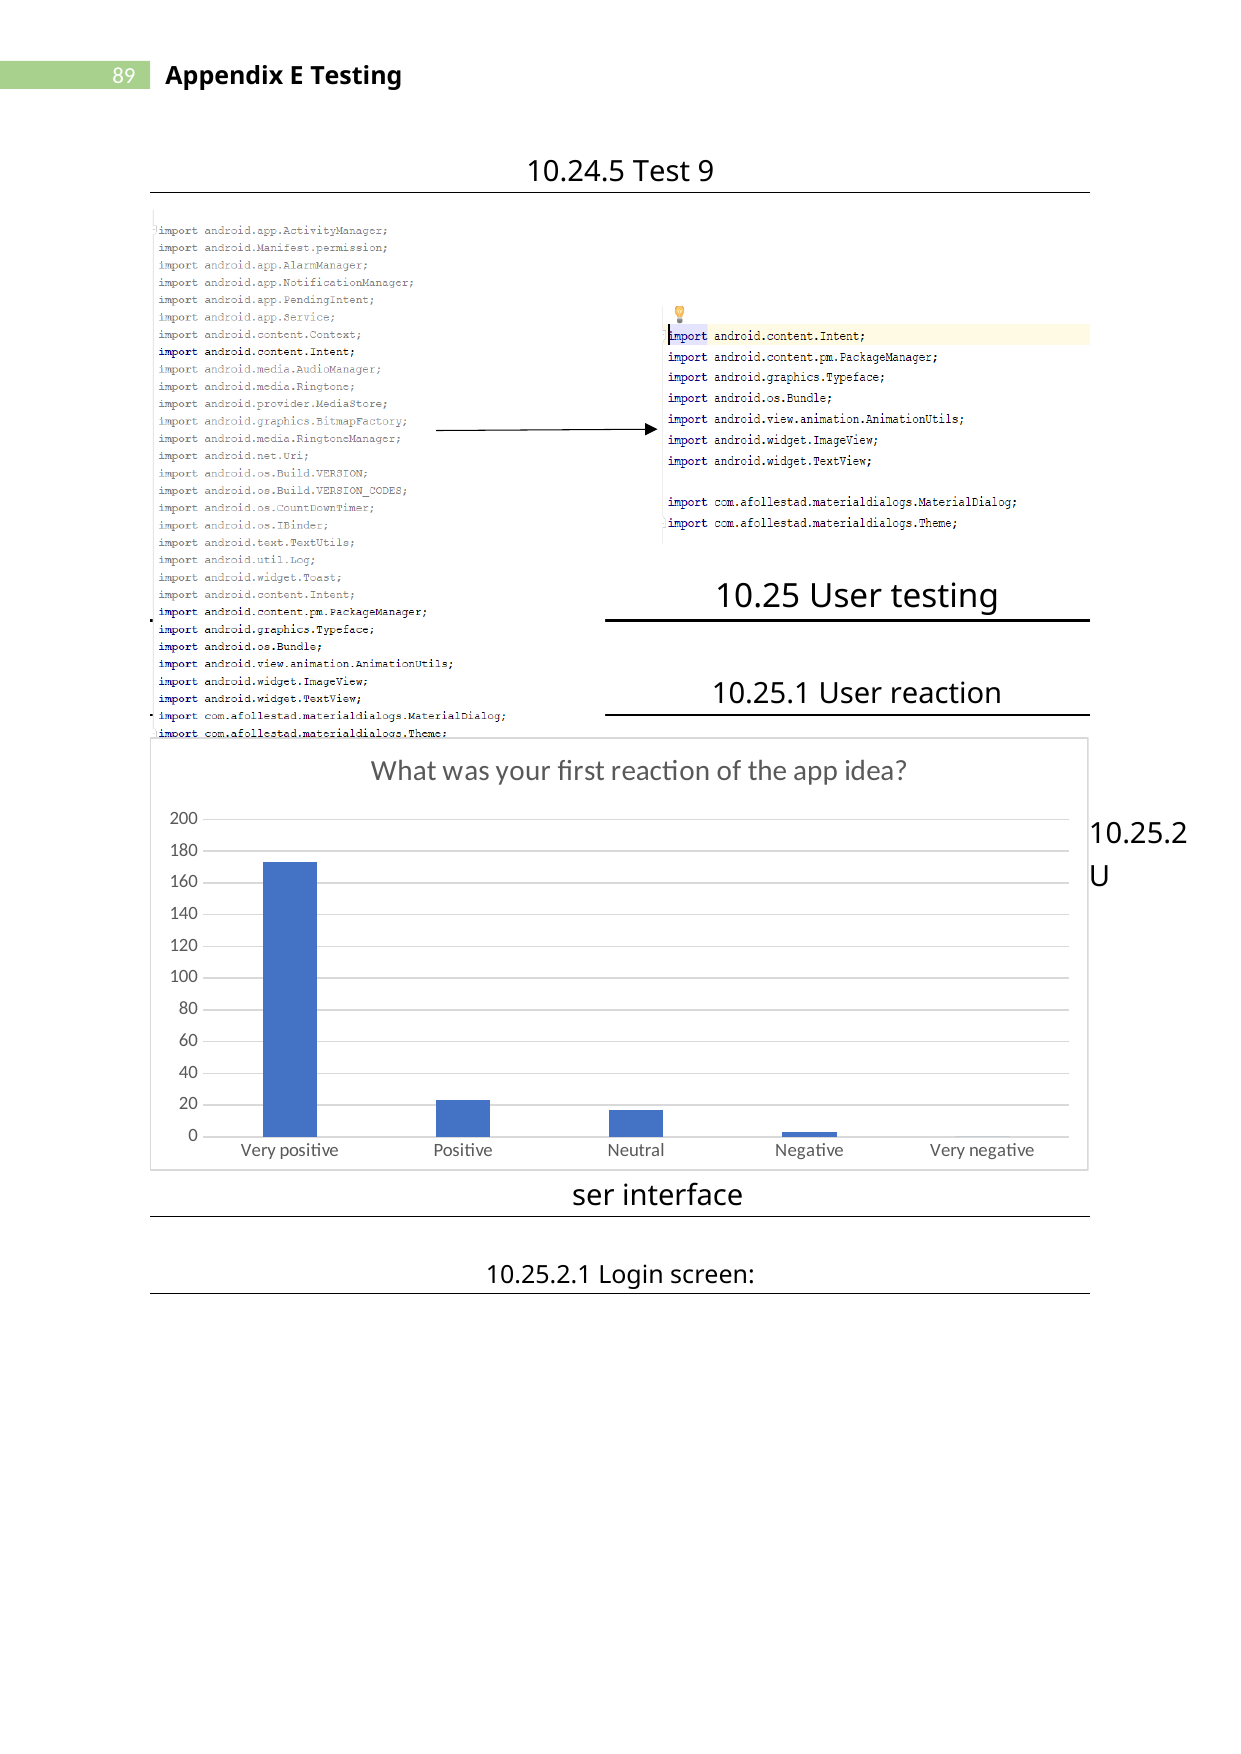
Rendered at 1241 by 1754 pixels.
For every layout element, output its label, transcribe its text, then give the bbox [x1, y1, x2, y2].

subtitle Login screen: [150, 1257, 1090, 1293]
picture [152, 210, 605, 737]
subtitle Test 9 [150, 150, 1090, 192]
picture [662, 306, 1091, 544]
subtitle User reaction [605, 672, 1090, 714]
subtitle User interface [150, 813, 1090, 1216]
subtitle User testing [605, 571, 1090, 619]
